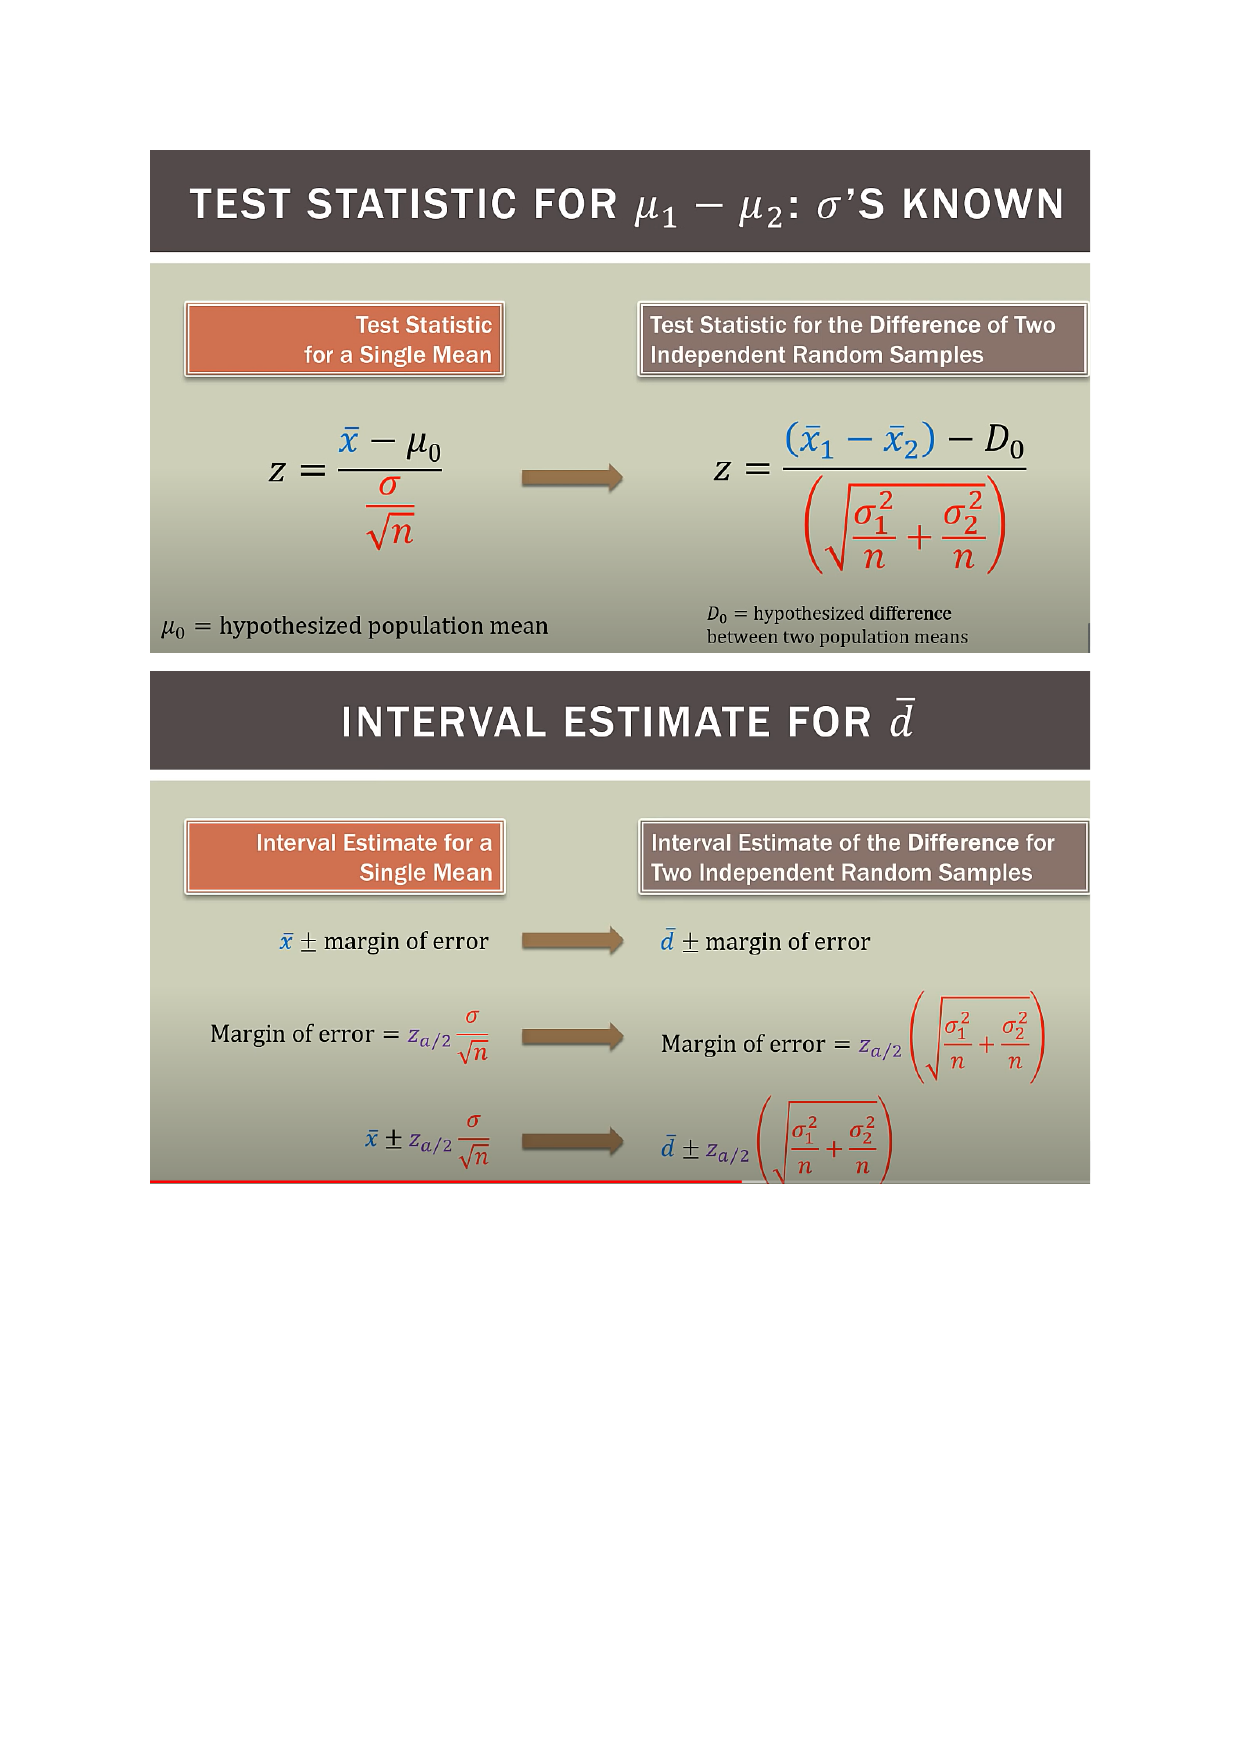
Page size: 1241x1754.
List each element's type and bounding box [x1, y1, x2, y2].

picture [150, 671, 1091, 1184]
picture [150, 150, 1091, 653]
